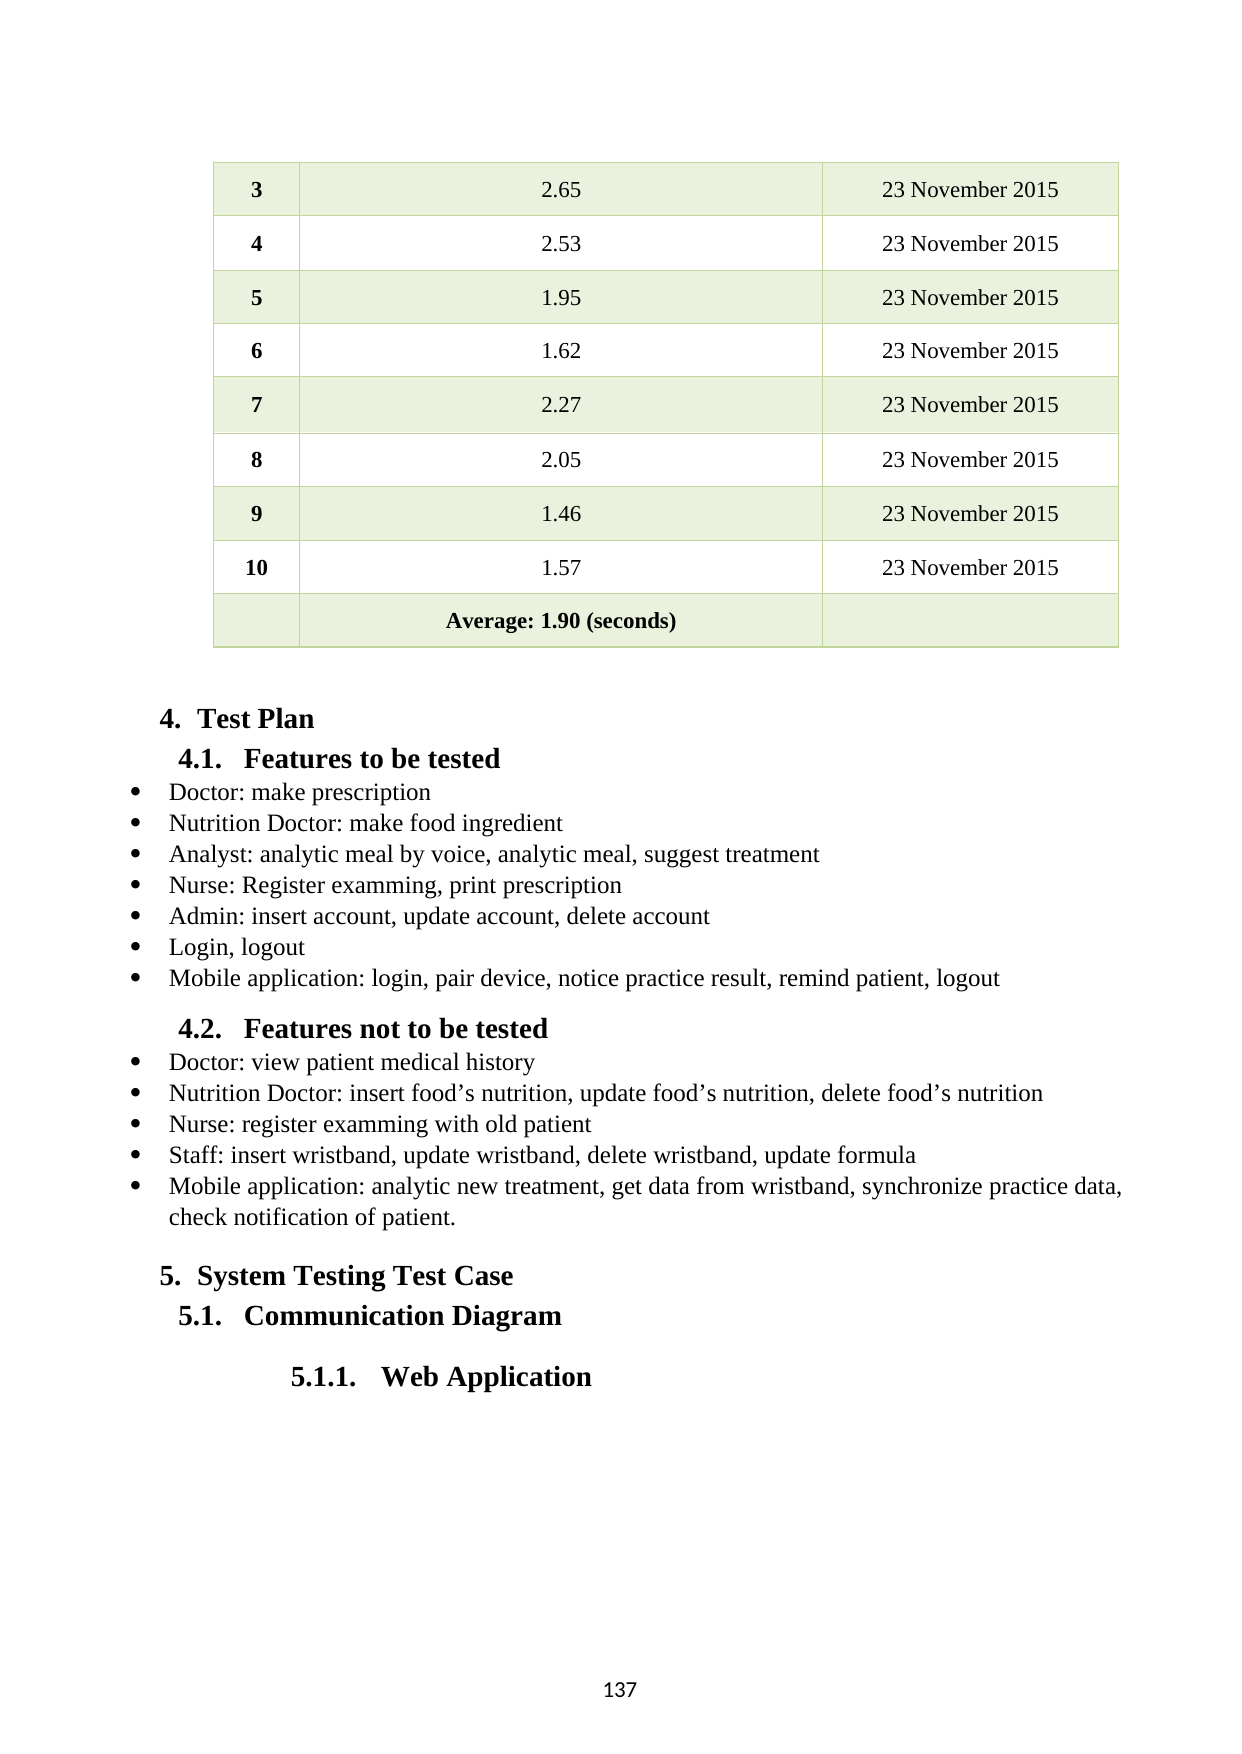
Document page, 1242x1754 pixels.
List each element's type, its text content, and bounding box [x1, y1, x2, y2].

table_cell [823, 594, 1118, 646]
table_cell 4 [214, 216, 299, 270]
table_cell 23 November 2015 [823, 163, 1118, 215]
list Nutrition Doctor: insert food’s nutrition, update food’s nutrition, delete food’s nutrition [131, 1078, 1146, 1107]
table_cell 7 [214, 377, 299, 432]
table_cell 2.05 [300, 434, 822, 486]
table_cell 9 [214, 487, 299, 540]
table_cell 23 November 2015 [823, 541, 1118, 593]
table_cell 2.53 [300, 216, 822, 270]
table_cell 23 November 2015 [823, 377, 1118, 432]
list Nutrition Doctor: make food ingredient [131, 808, 1146, 837]
list Analyst: analytic meal by voice, analytic meal, suggest treatment [131, 839, 1146, 868]
list Mobile application: login, pair device, notice practice result, remind patient, logout [131, 963, 1146, 992]
table_cell Average: 1.90 (seconds) [300, 594, 822, 646]
list Doctor: view patient medical history [131, 1047, 1146, 1076]
subtitle Web Application [291, 1359, 1146, 1393]
table_cell 23 November 2015 [823, 216, 1118, 270]
table_cell 23 November 2015 [823, 487, 1118, 540]
table_cell [214, 594, 299, 646]
subtitle System Testing Test Case [159, 1258, 1146, 1292]
list Nurse: Register examming, print prescription [131, 870, 1146, 899]
table_cell 8 [214, 434, 299, 486]
table_cell 6 [214, 324, 299, 376]
list Staff: insert wristband, update wristband, delete wristband, update formula [131, 1140, 1146, 1169]
table_cell 23 November 2015 [823, 434, 1118, 486]
table_cell 1.95 [300, 271, 822, 323]
table_cell 5 [214, 271, 299, 323]
list Nurse: register examming with old patient [131, 1109, 1146, 1138]
table_cell 1.46 [300, 487, 822, 540]
list Doctor: make prescription [131, 777, 1146, 806]
list Login, logout [131, 932, 1146, 961]
table_cell 1.62 [300, 324, 822, 376]
table_cell 10 [214, 541, 299, 593]
table_cell 2.65 [300, 163, 822, 215]
table_cell 23 November 2015 [823, 324, 1118, 376]
subtitle Features not to be tested [169, 1011, 1146, 1045]
subtitle Test Plan [159, 701, 1146, 735]
table_cell 3 [214, 163, 299, 215]
subtitle Features to be tested [169, 741, 1146, 774]
list Mobile application: analytic new treatment, get data from wristband, synchronize practice data, check notification of patient. [131, 1171, 1146, 1231]
list Admin: insert account, update account, delete account [131, 901, 1146, 930]
table_cell 2.27 [300, 377, 822, 432]
subtitle Communication Diagram [169, 1298, 1146, 1332]
table_cell 1.57 [300, 541, 822, 593]
table_cell 23 November 2015 [823, 271, 1118, 323]
